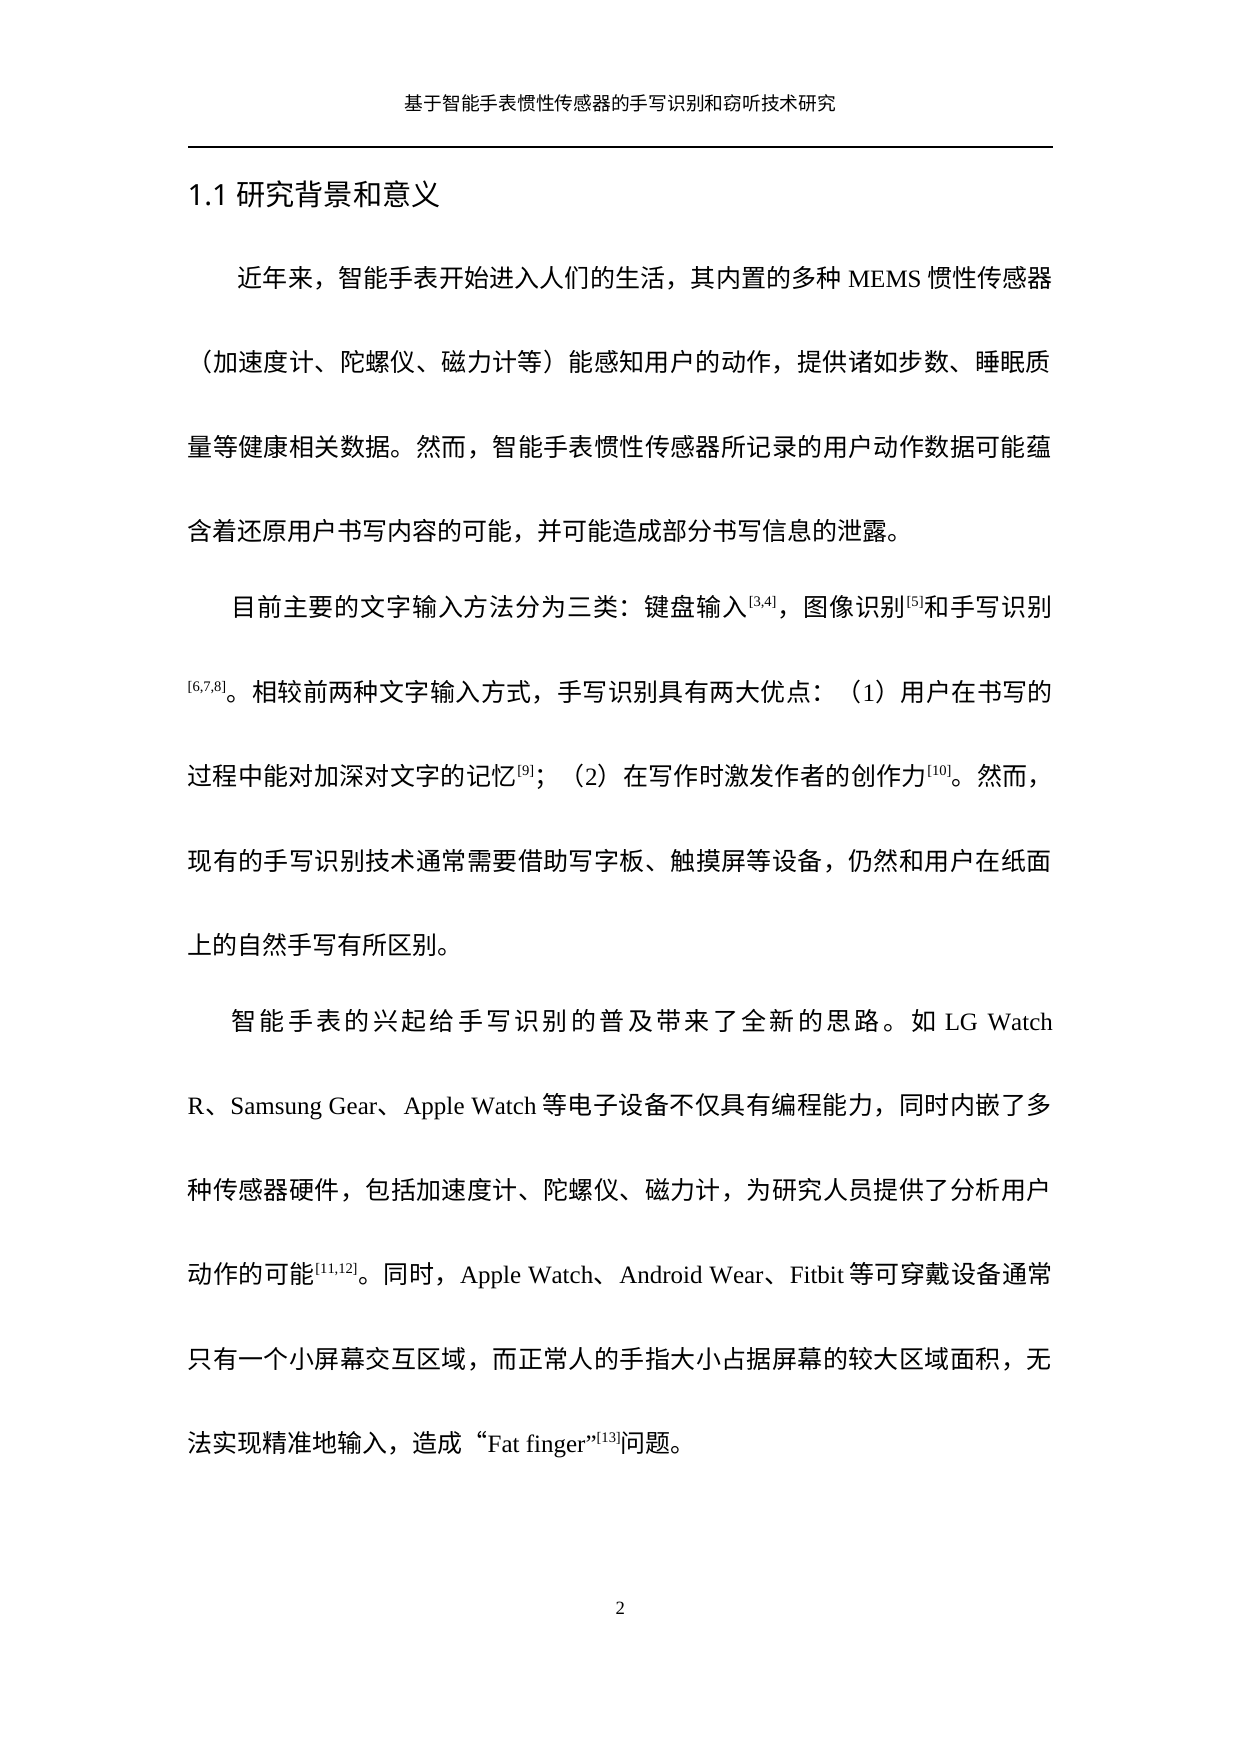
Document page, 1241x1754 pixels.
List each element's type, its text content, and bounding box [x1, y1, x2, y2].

text 智能手表的兴起给手写识别的普及带来了全新的思路。如LG Watch R、Samsung Gear、Apple Watch等电子设备不仅具有编程能力，同时内嵌了多种传感器硬件，包括加速度计、陀螺仪、磁力计，为研究人员提供了分析用户动作的可能[11,12]。同时，Apple Watch、Android Wear、Fitbit等可穿戴设备通常只有一个小屏幕交互区域，而正常人的手指大小占据屏幕的较大区域面积，无法实现精准地输入，造成“Fat finger”[13]问题。 [187, 987, 1053, 1474]
text 近年来，智能手表开始进入人们的生活，其内置的多种MEMS惯性传感器（加速度计、陀螺仪、磁力计等）能感知用户的动作，提供诸如步数、睡眠质量等健康相关数据。然而，智能手表惯性传感器所记录的用户动作数据可能蕴含着还原用户书写内容的可能，并可能造成部分书写信息的泄露。 [187, 244, 1053, 562]
text 目前主要的文字输入方法分为三类：键盘输入[3,4]，图像识别[5]和手写识别[6,7,8]。相较前两种文字输入方式，手写识别具有两大优点：（1）用户在书写的过程中能对加深对文字的记忆[9]；（2）在写作时激发作者的创作力[10]。然而，现有的手写识别技术通常需要借助写字板、触摸屏等设备，仍然和用户在纸面上的自然手写有所区别。 [187, 573, 1053, 976]
subtitle 1.1 研究背景和意义 [187, 160, 1053, 225]
